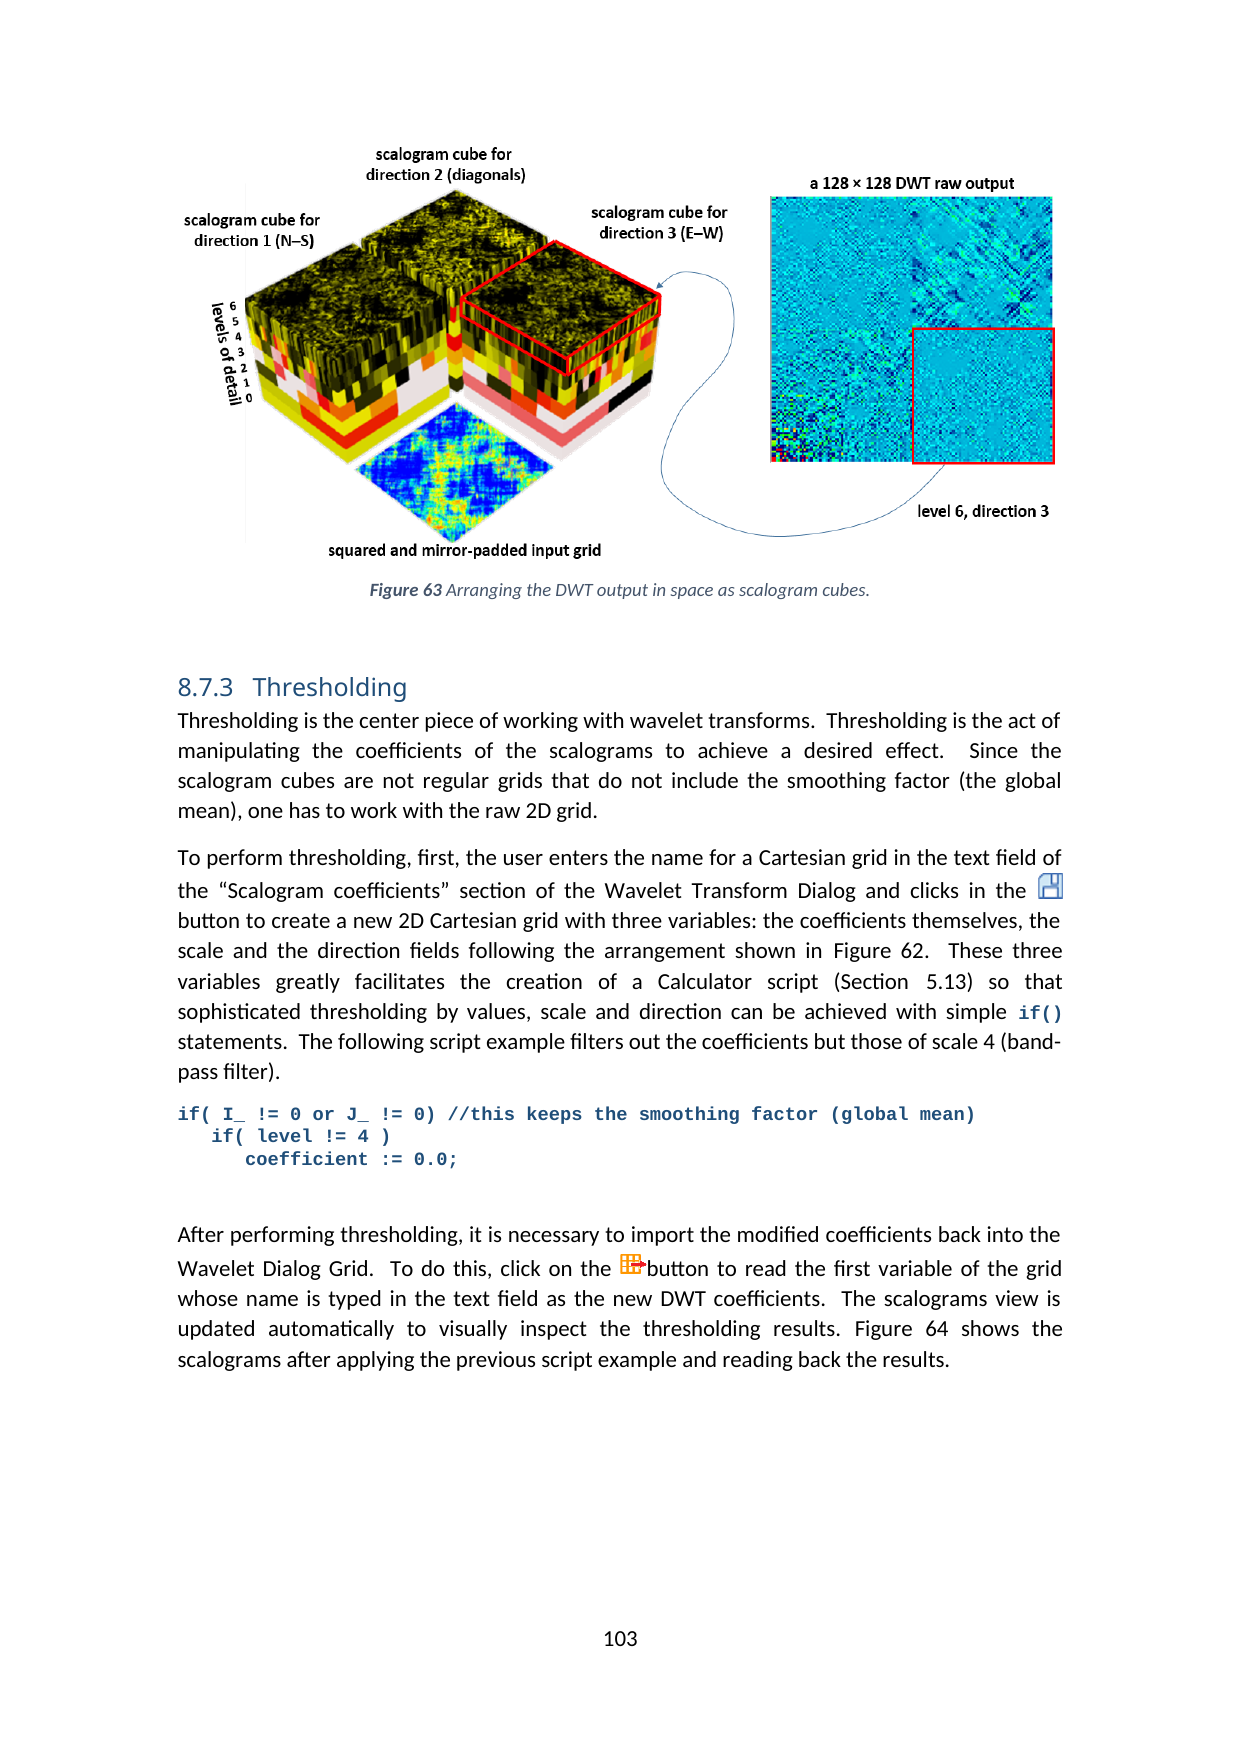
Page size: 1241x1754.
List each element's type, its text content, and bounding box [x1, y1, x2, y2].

text To perform thresholding, first, the user enters the name for a Cartesian grid in the text field of the “Scalogram coefficients” section of the Wavelet Transform Dialog and clicks in the button to create a new 2D Cartesian grid with three variables: the coefficients themselves, the scale and the direction fields following the arrangement shown in Figure 62. These three variables greatly facilitates the creation of a Calculator script (Section 5.13) so that sophisticated thresholding by values, scale and direction can be achieved with simple if() statements. The following script example filters out the coefficients but those of scale 4 (band-pass filter). [177, 843, 1063, 1086]
subtitle Thresholding [177, 669, 1063, 703]
text if( I_ != 0 or J_ != 0) //this keeps the smoothing factor (global mean) [177, 1104, 1063, 1126]
picture [620, 1250, 647, 1277]
text coefficient := 0.0; [177, 1150, 1063, 1171]
text if( level != 4 ) [177, 1127, 1063, 1148]
picture [1038, 873, 1063, 899]
text Thresholding is the center piece of working with wavelet transforms. Thresholding is the act of manipulating the coefficients of the scalograms to achieve a desired effect. Since the scalogram cubes are not regular grids that do not include the smoothing factor (the global mean), one has to work with the raw 2D grid. [177, 706, 1063, 825]
text After performing thresholding, it is necessary to import the modified coefficients back into the Wavelet Dialog Grid. To do this, click on the button to read the first variable of the grid whose name is typed in the text field as the new DWT coefficients. The scalograms view is updated automatically to visually inspect the thresholding results. Figure 64 shows the scalograms after applying the previous script example and reading back the results. [177, 1220, 1063, 1373]
picture [177, 147, 1062, 560]
text Figure 63 Arranging the DWT output in space as scalogram cubes. [177, 579, 1063, 602]
